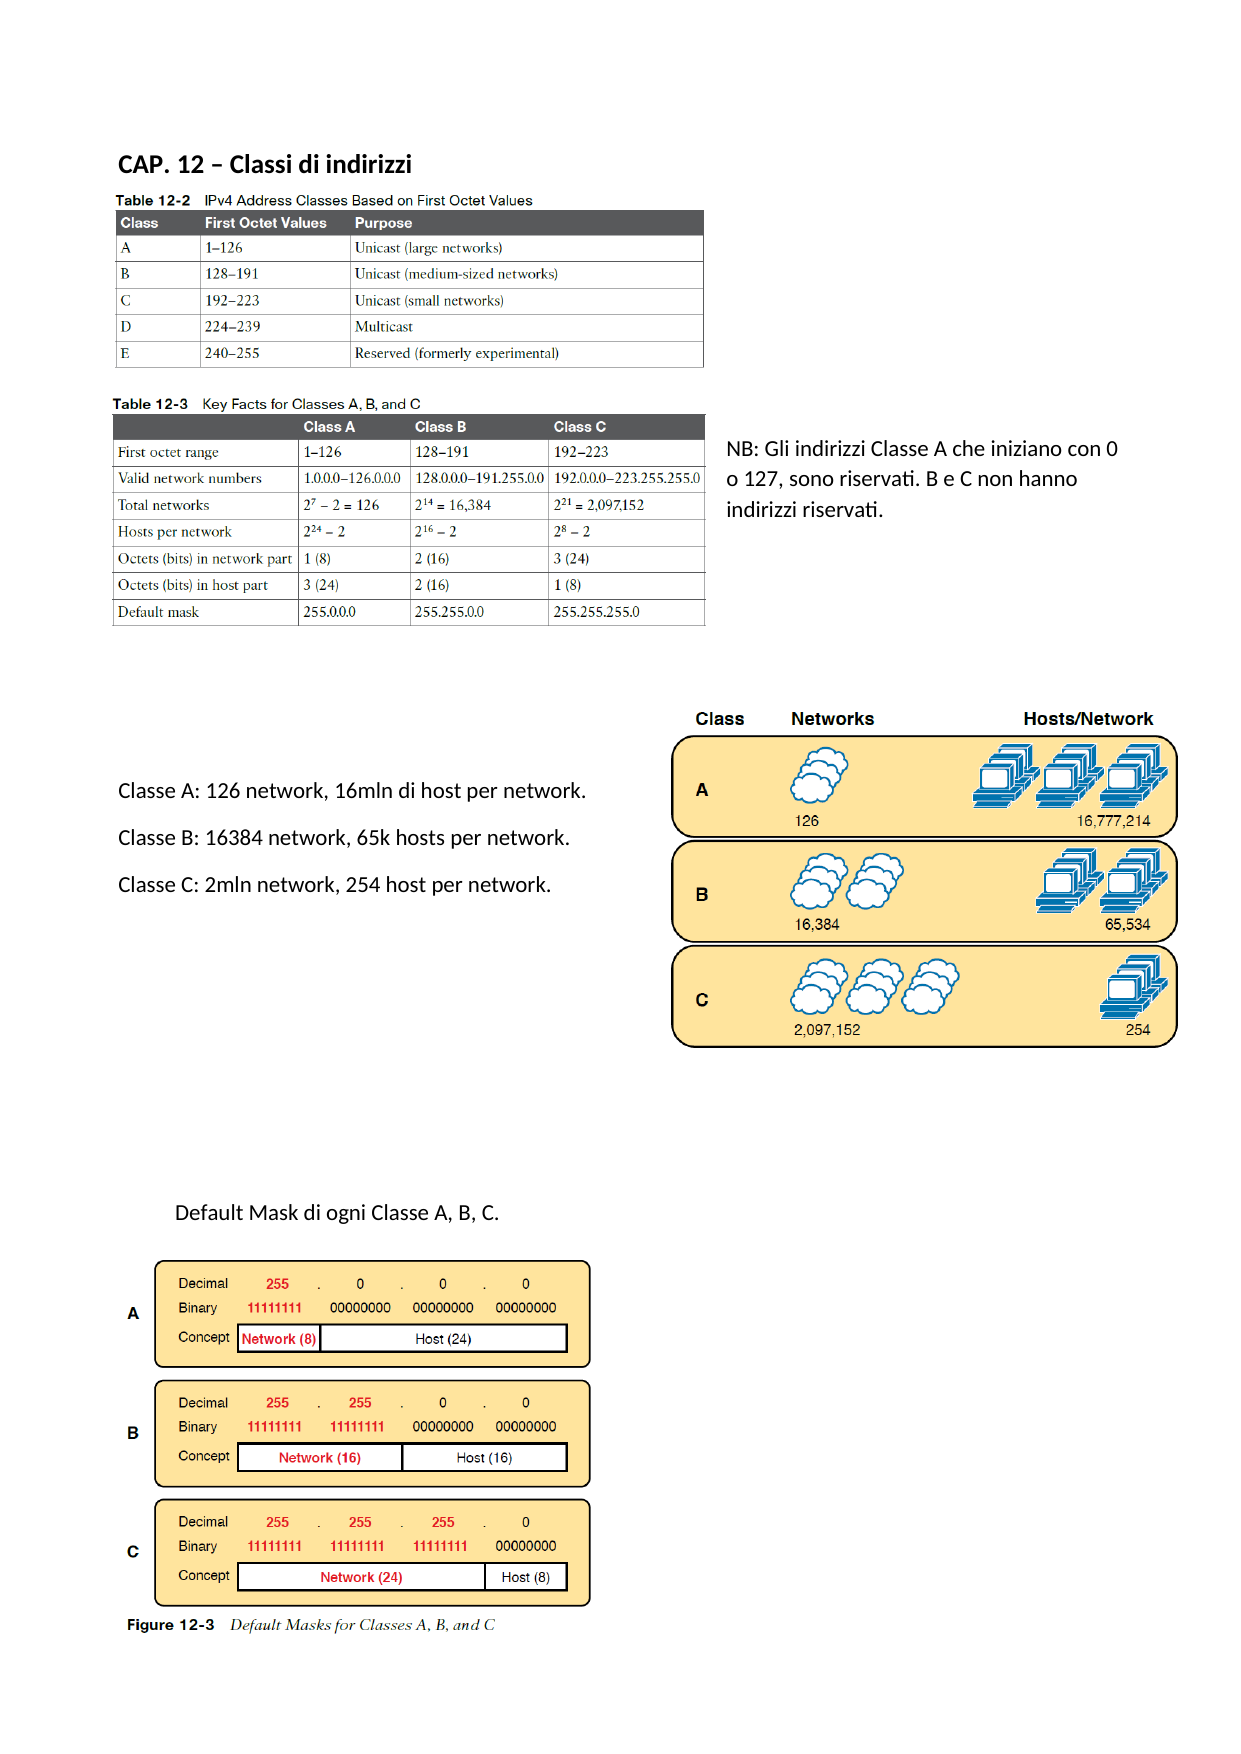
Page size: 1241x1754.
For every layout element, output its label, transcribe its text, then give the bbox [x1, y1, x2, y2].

text Classe C: 2mln network, 254 host per network. [118, 870, 654, 898]
text Default Mask di ogni Classe A, B, C. [118, 1198, 1122, 1226]
picture [654, 700, 1183, 1054]
picture [107, 393, 708, 629]
text Classe B: 16384 network, 65k hosts per network. [118, 823, 654, 851]
text CAP. 12 – Classi di indirizzi [118, 148, 1122, 181]
text Classe A: 126 network, 16mln di host per network. [118, 776, 654, 804]
picture [108, 189, 706, 369]
text NB: Gli indirizzi Classe A che iniziano con 0 o 127, sono riservati. B e C non hanno indirizzi riservati. [708, 434, 1122, 523]
picture [118, 1245, 595, 1634]
